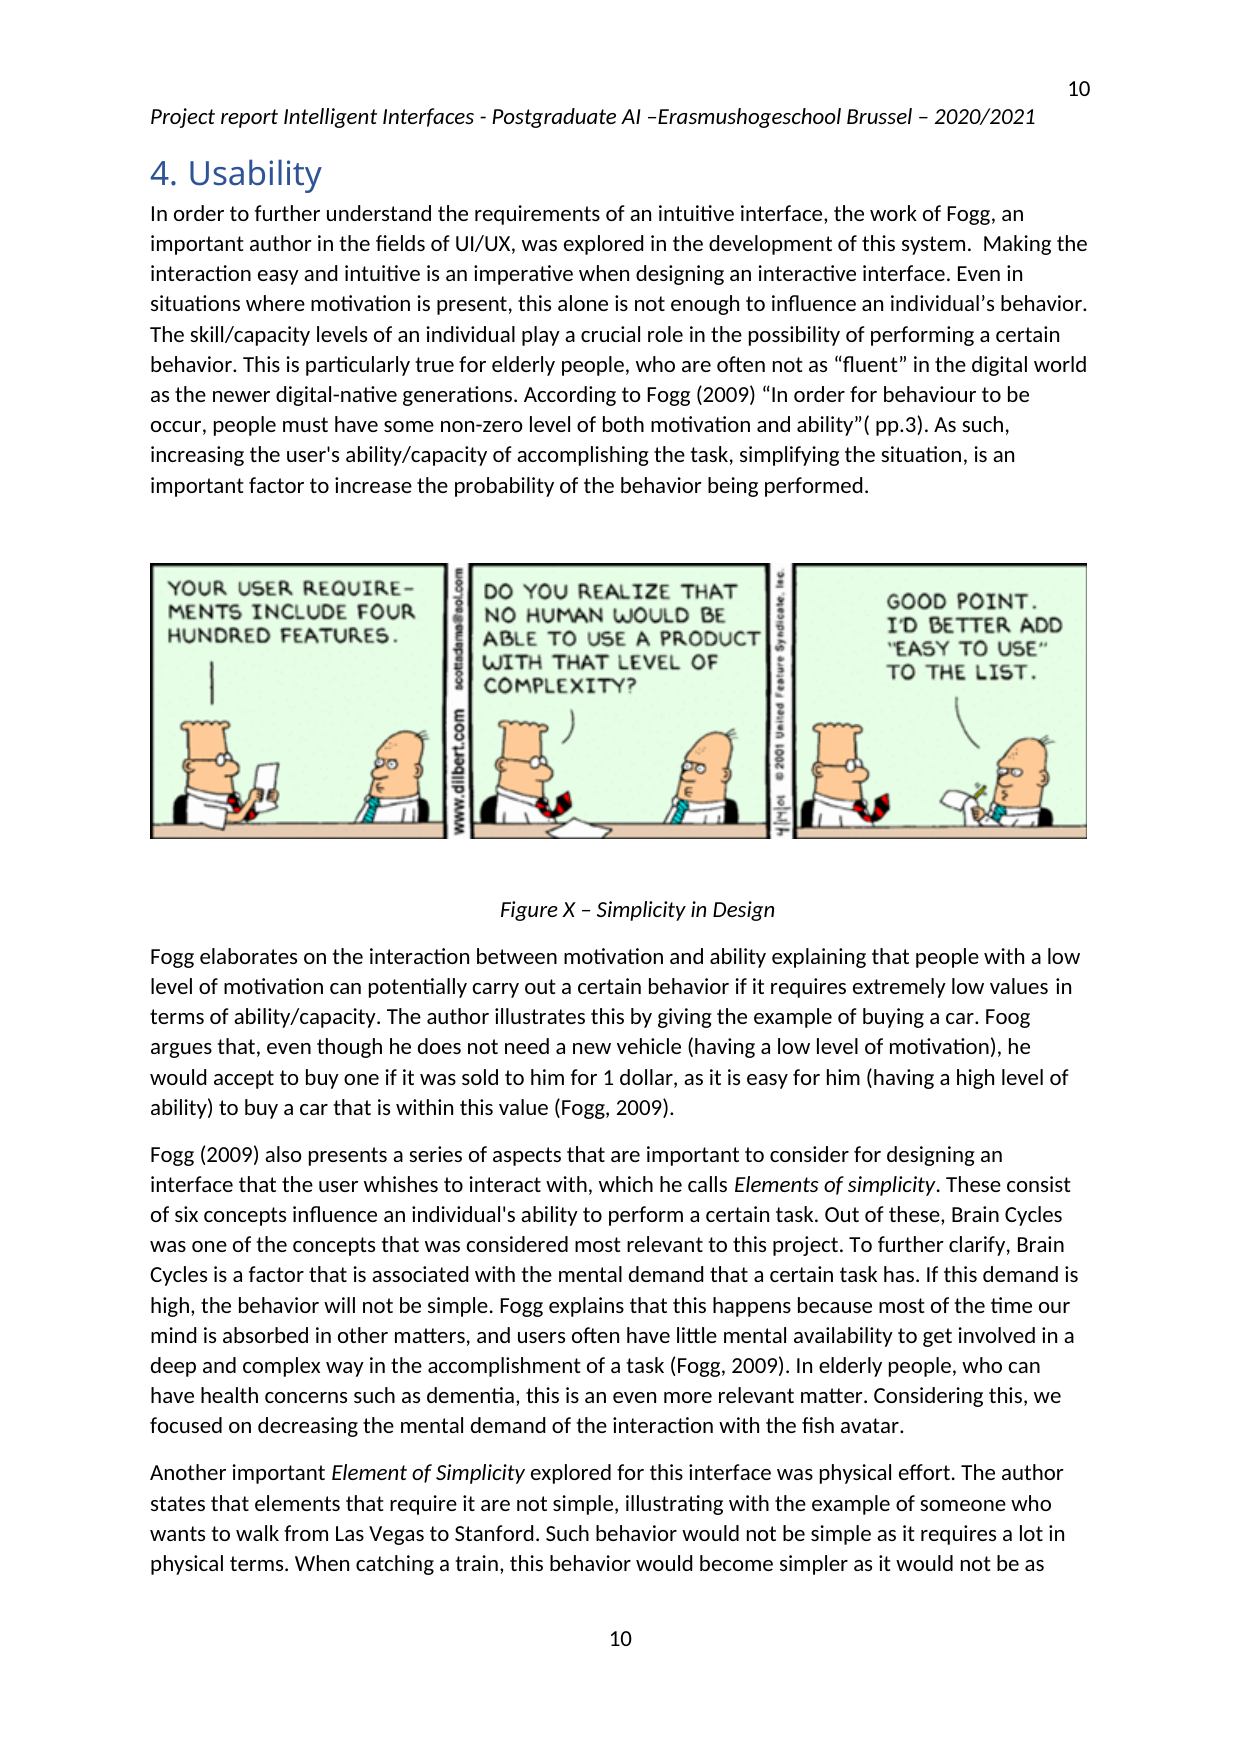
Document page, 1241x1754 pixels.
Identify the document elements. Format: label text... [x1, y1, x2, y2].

text In order to further understand the requirements of an intuitive interface, the work of Fogg, an important author in the fields of UI/UX, was explored in the development of this system. Making the interaction easy and intuitive is an imperative when designing an interactive interface. Even in situations where motivation is present, this alone is not enough to influence an individual’s behavior. The skill/capacity levels of an individual play a crucial role in the possibility of performing a certain behavior. This is particularly true for elderly people, who are often not as “fluent” in the digital world as the newer digital-native generations. According to Fogg (2009) “In order for behaviour to be occur, people must have some non-zero level of both motivation and ability”( pp.3). As such, increasing the user's ability/capacity of accomplishing the task, simplifying the situation, is an important factor to increase the probability of the behavior being performed. [150, 199, 1090, 499]
text Fogg elaborates on the interaction between motivation and ability explaining that people with a low level of motivation can potentially carry out a certain behavior if it requires extremely low values ​​in terms of ability/capacity. The author illustrates this by giving the example of buying a car. Foog argues that, even though he does not need a new vehicle (having a low level of motivation), he would accept to buy one if it was sold to him for 1 dollar, as it is easy for him (having a high level of ability) to buy a car that is within this value (Fogg, 2009). [150, 942, 1090, 1121]
picture [150, 563, 1087, 839]
subtitle Usability [150, 150, 1090, 195]
text Fogg (2009) also presents a series of aspects that are important to consider for designing an interface that the user whishes to interact with, which he calls Elements of simplicity. These consist of six concepts influence an individual's ability to perform a certain task. Out of these, Brain Cycles was one of the concepts that was considered most relevant to this project. To further clarify, Brain Cycles is a factor that is associated with the mental demand that a certain task has. If this demand is high, the behavior will not be simple. Fogg explains that this happens because most of the time our mind is absorbed in other matters, and users often have little mental availability to get involved in a deep and complex way in the accomplishment of a task (Fogg, 2009). In elderly people, who can have health concerns such as dementia, this is an even more relevant matter. Considering this, we focused on decreasing the mental demand of the interaction with the fish avatar. [150, 1140, 1090, 1439]
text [150, 1458, 1090, 1577]
